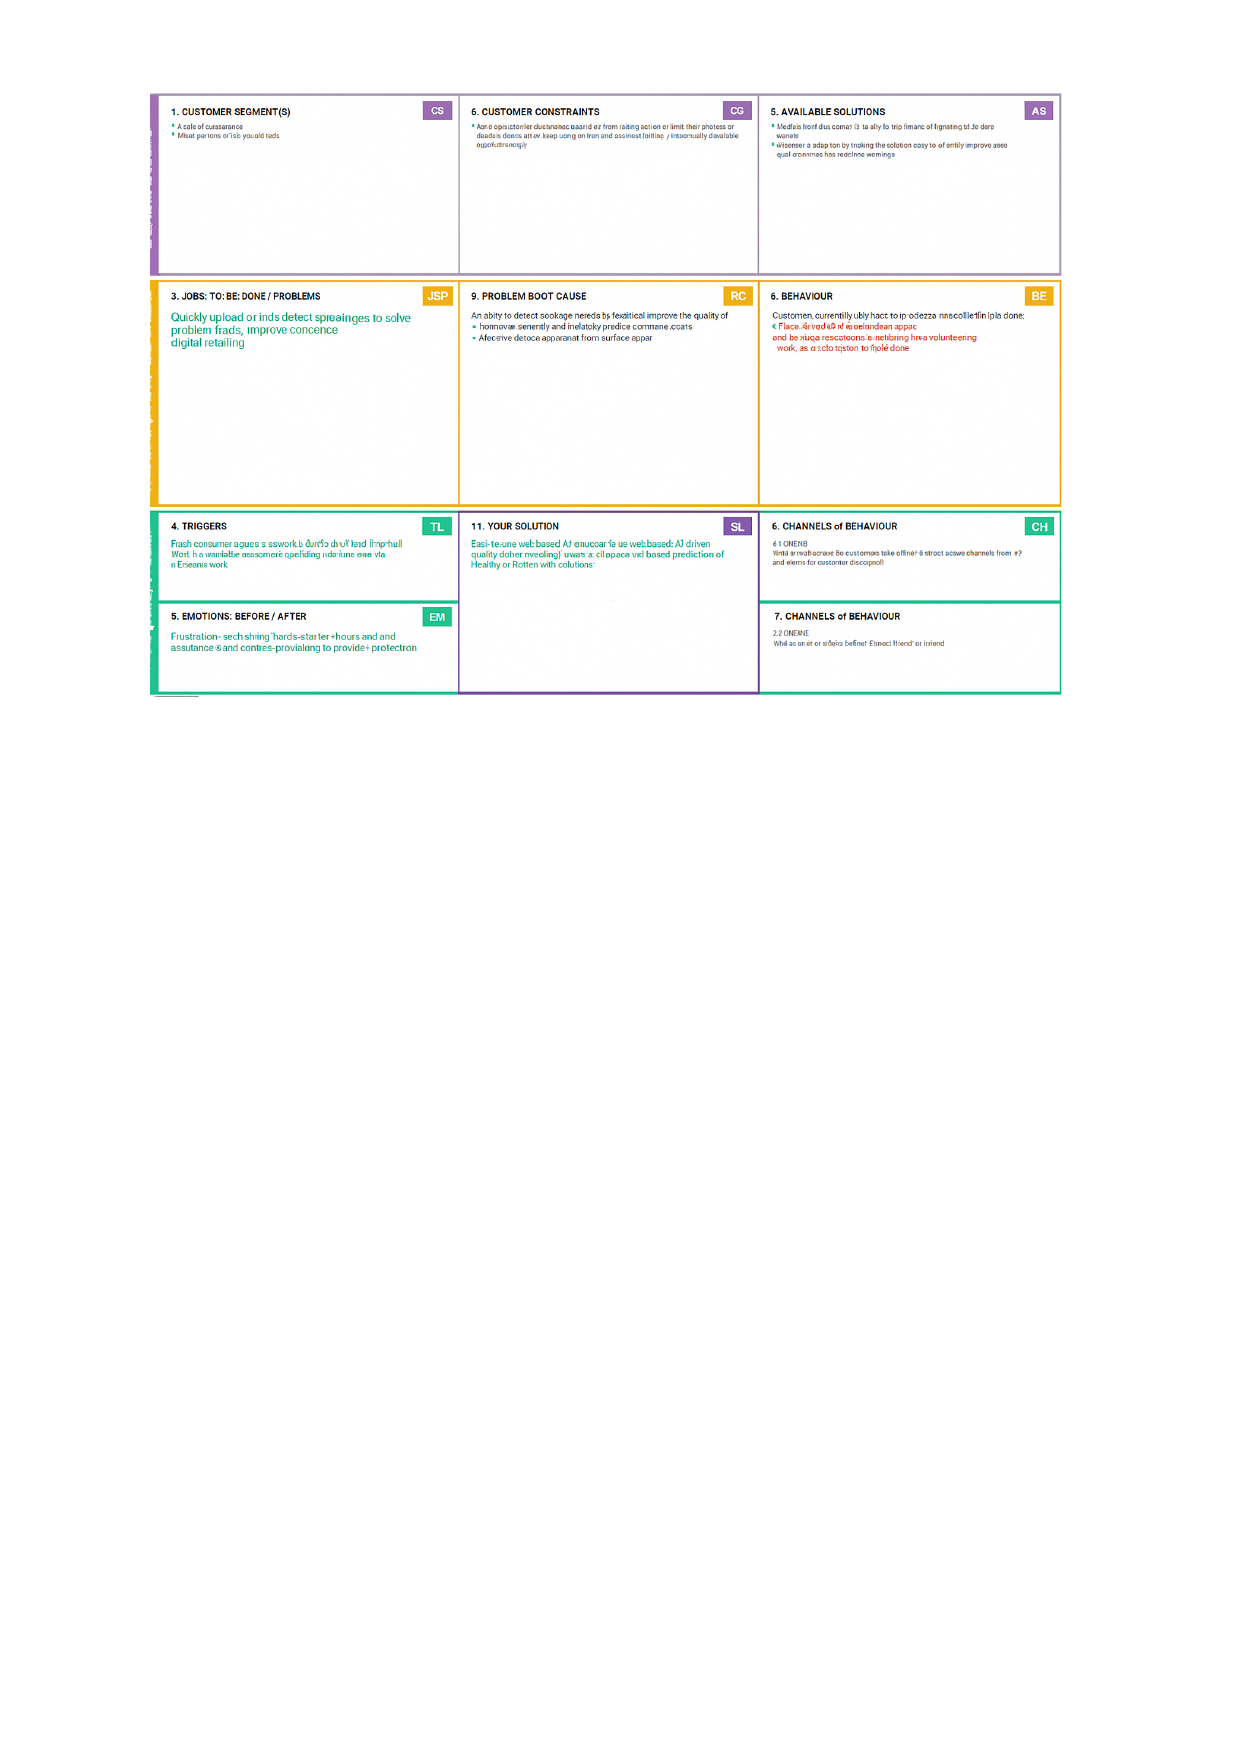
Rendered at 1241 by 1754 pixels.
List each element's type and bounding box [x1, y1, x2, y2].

picture [150, 88, 1062, 697]
